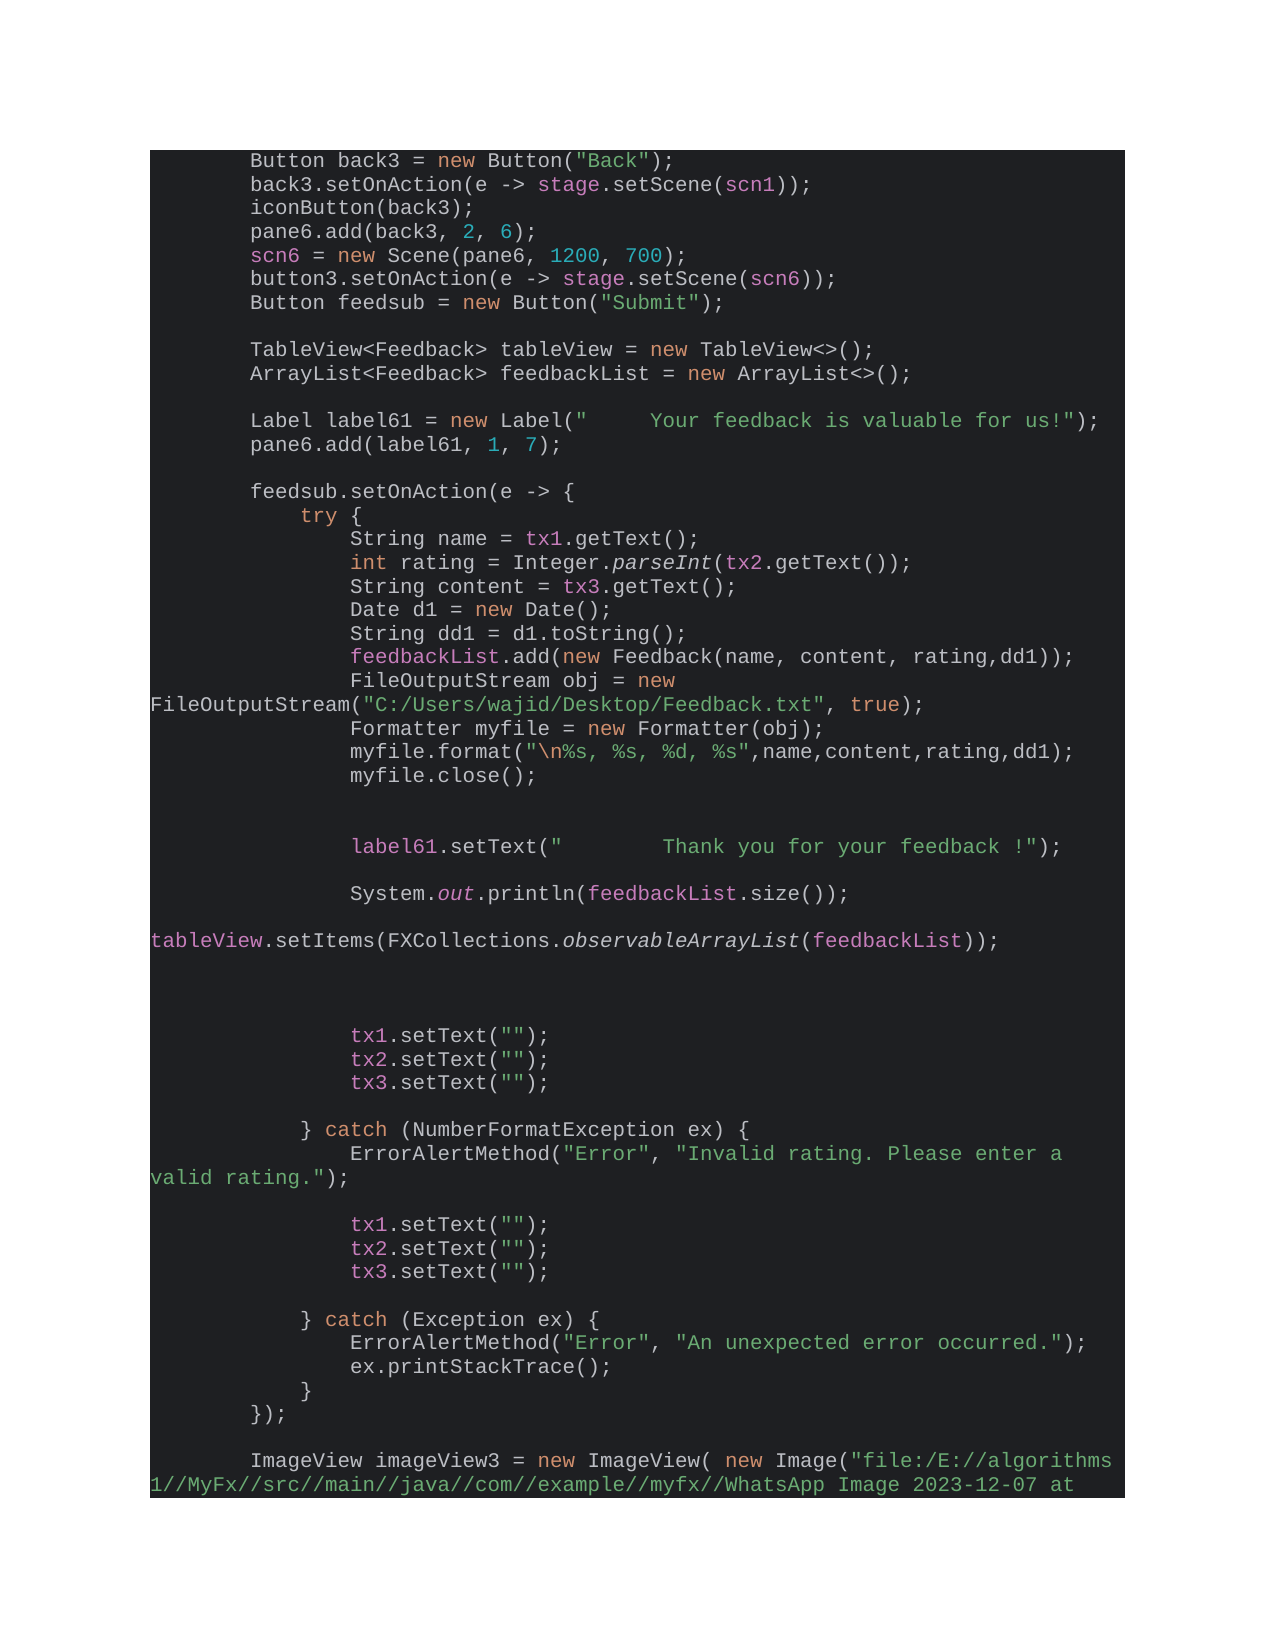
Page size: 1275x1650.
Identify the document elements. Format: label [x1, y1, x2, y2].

text [150, 150, 1125, 1498]
